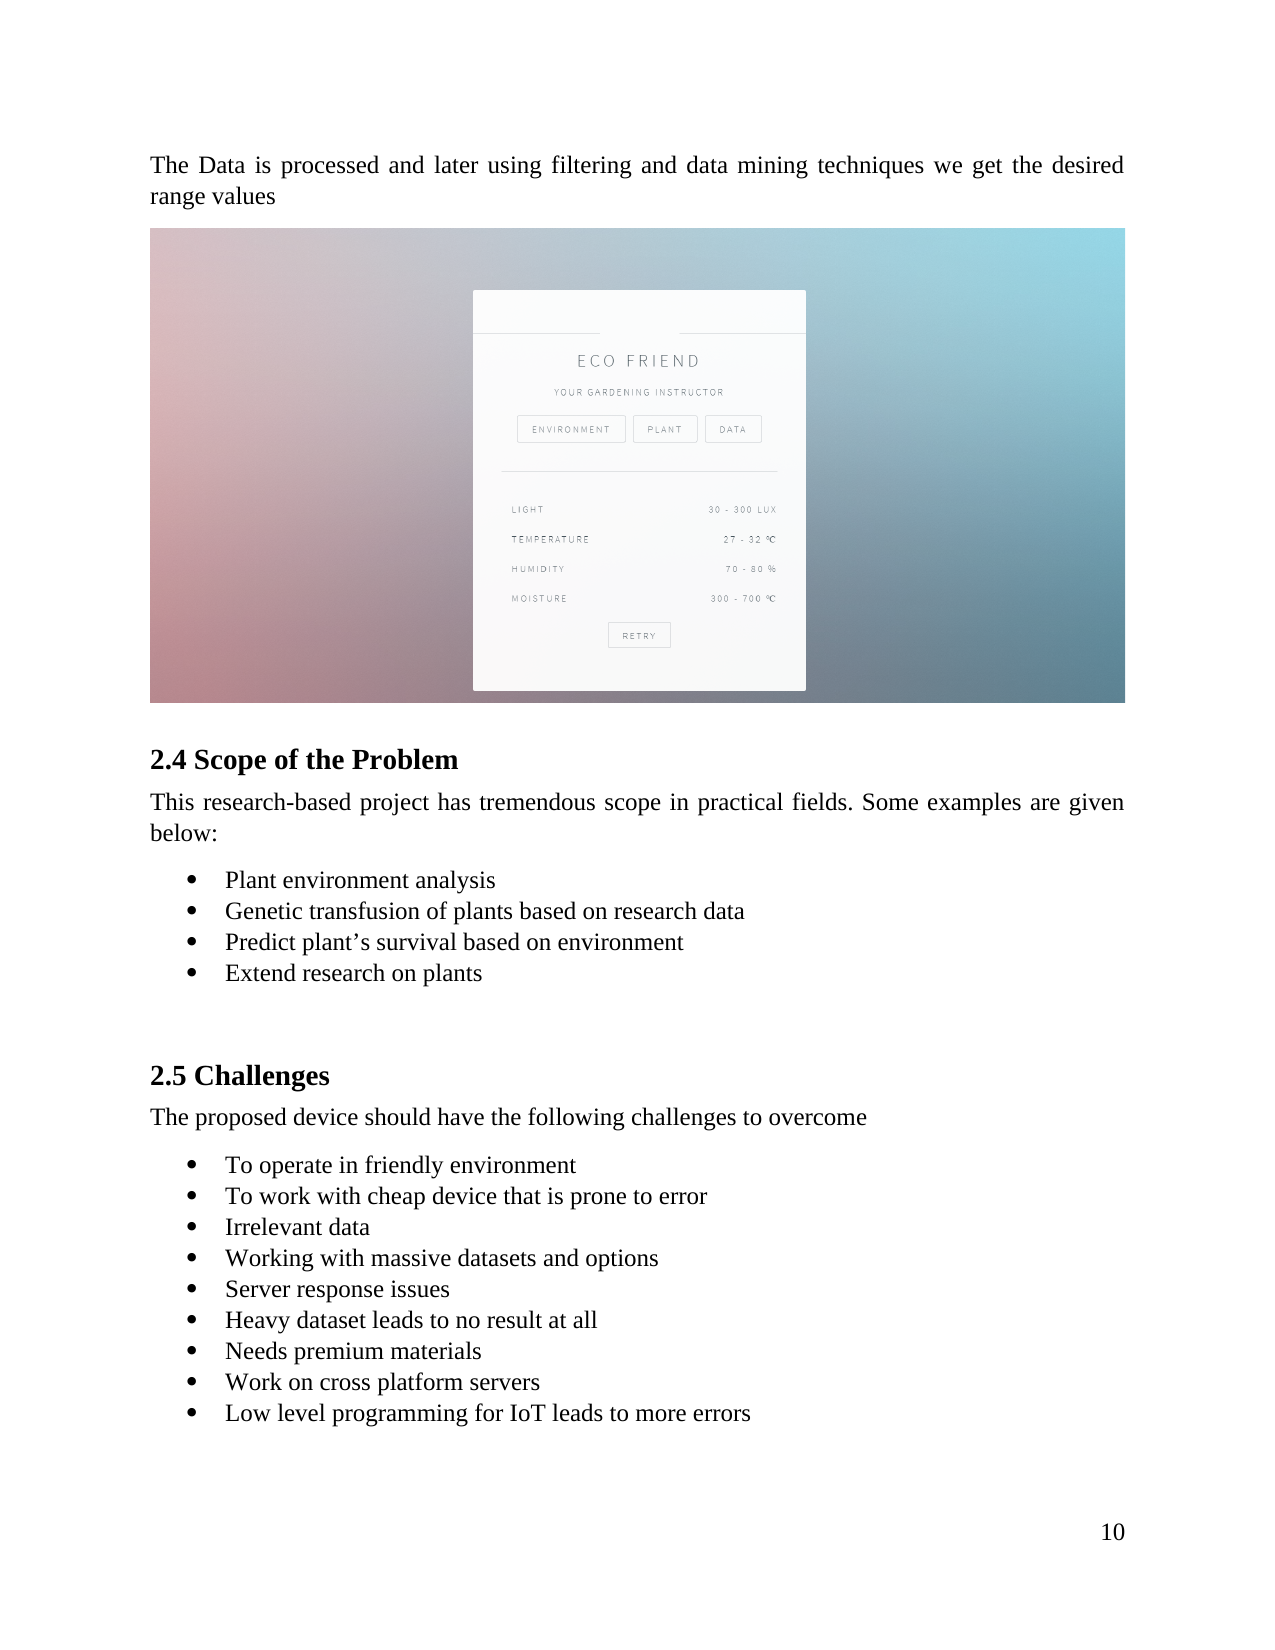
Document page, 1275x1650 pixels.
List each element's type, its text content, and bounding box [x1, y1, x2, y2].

list Extend research on plants [187, 958, 1125, 987]
list Working with massive datasets and options [187, 1243, 1125, 1272]
subtitle 2.5 Challenges [150, 1058, 1125, 1092]
list Predict plant’s survival based on environment [187, 927, 1125, 956]
text The proposed device should have the following challenges to overcome [150, 1102, 1125, 1131]
list To work with cheap device that is prone to error [187, 1181, 1125, 1210]
subtitle 2.4 Scope of the Problem [150, 742, 1125, 776]
list Genetic transfusion of plants based on research data [187, 896, 1125, 925]
list Needs premium materials [187, 1336, 1125, 1365]
text This research-based project has tremendous scope in practical fields. Some examples are given below: [150, 787, 1125, 846]
list Low level programming for IoT leads to more errors [187, 1398, 1125, 1427]
list Irrelevant data [187, 1212, 1125, 1241]
text The Data is processed and later using filtering and data mining techniques we get the desired range values [150, 150, 1125, 210]
picture [150, 228, 1125, 703]
list Work on cross platform servers [187, 1367, 1125, 1396]
list To operate in friendly environment [187, 1150, 1125, 1179]
list Server response issues [187, 1274, 1125, 1303]
list Heavy dataset leads to no result at all [187, 1305, 1125, 1334]
list Plant environment analysis [187, 865, 1125, 894]
